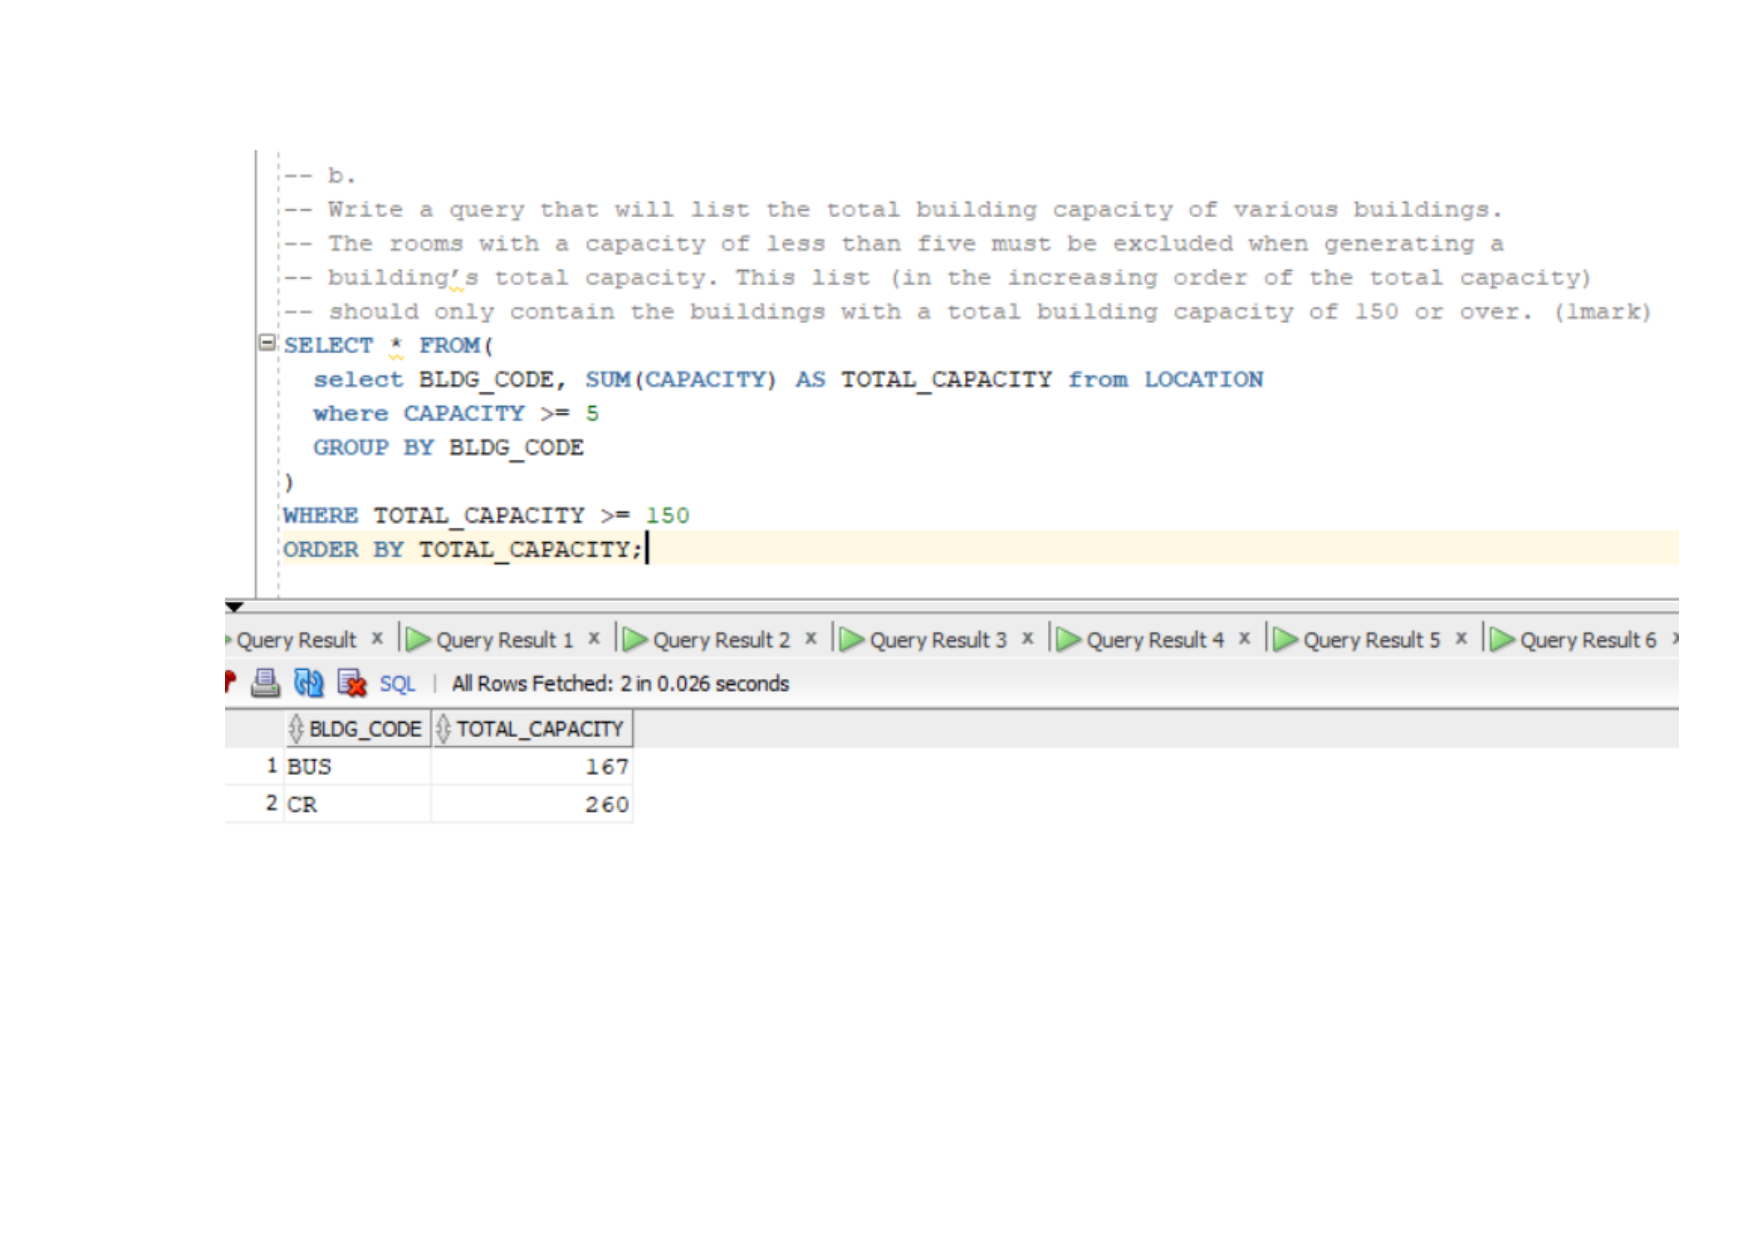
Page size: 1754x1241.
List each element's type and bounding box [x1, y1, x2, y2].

picture [225, 150, 1679, 876]
